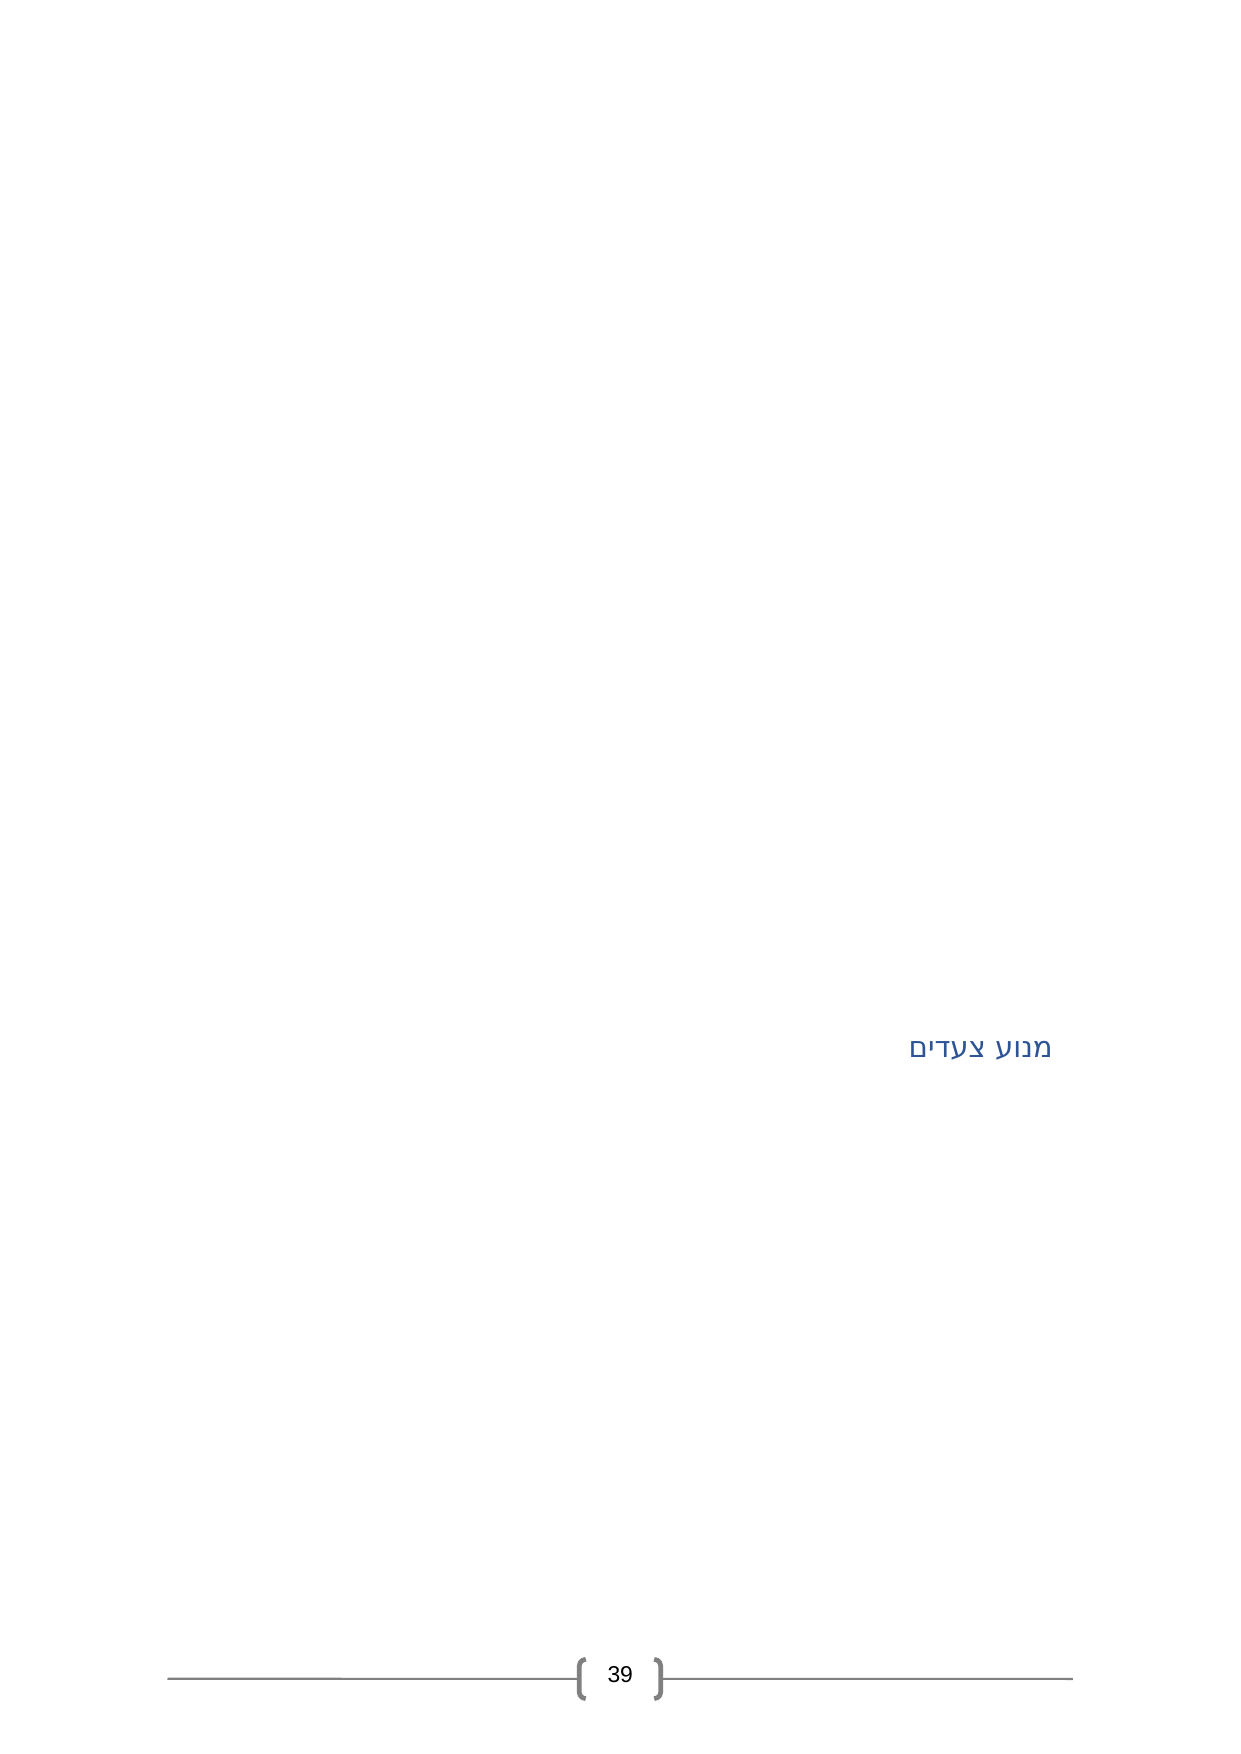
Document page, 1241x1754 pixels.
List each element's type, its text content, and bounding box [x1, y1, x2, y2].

subtitle מנוע צעדים [187, 1030, 1053, 1064]
